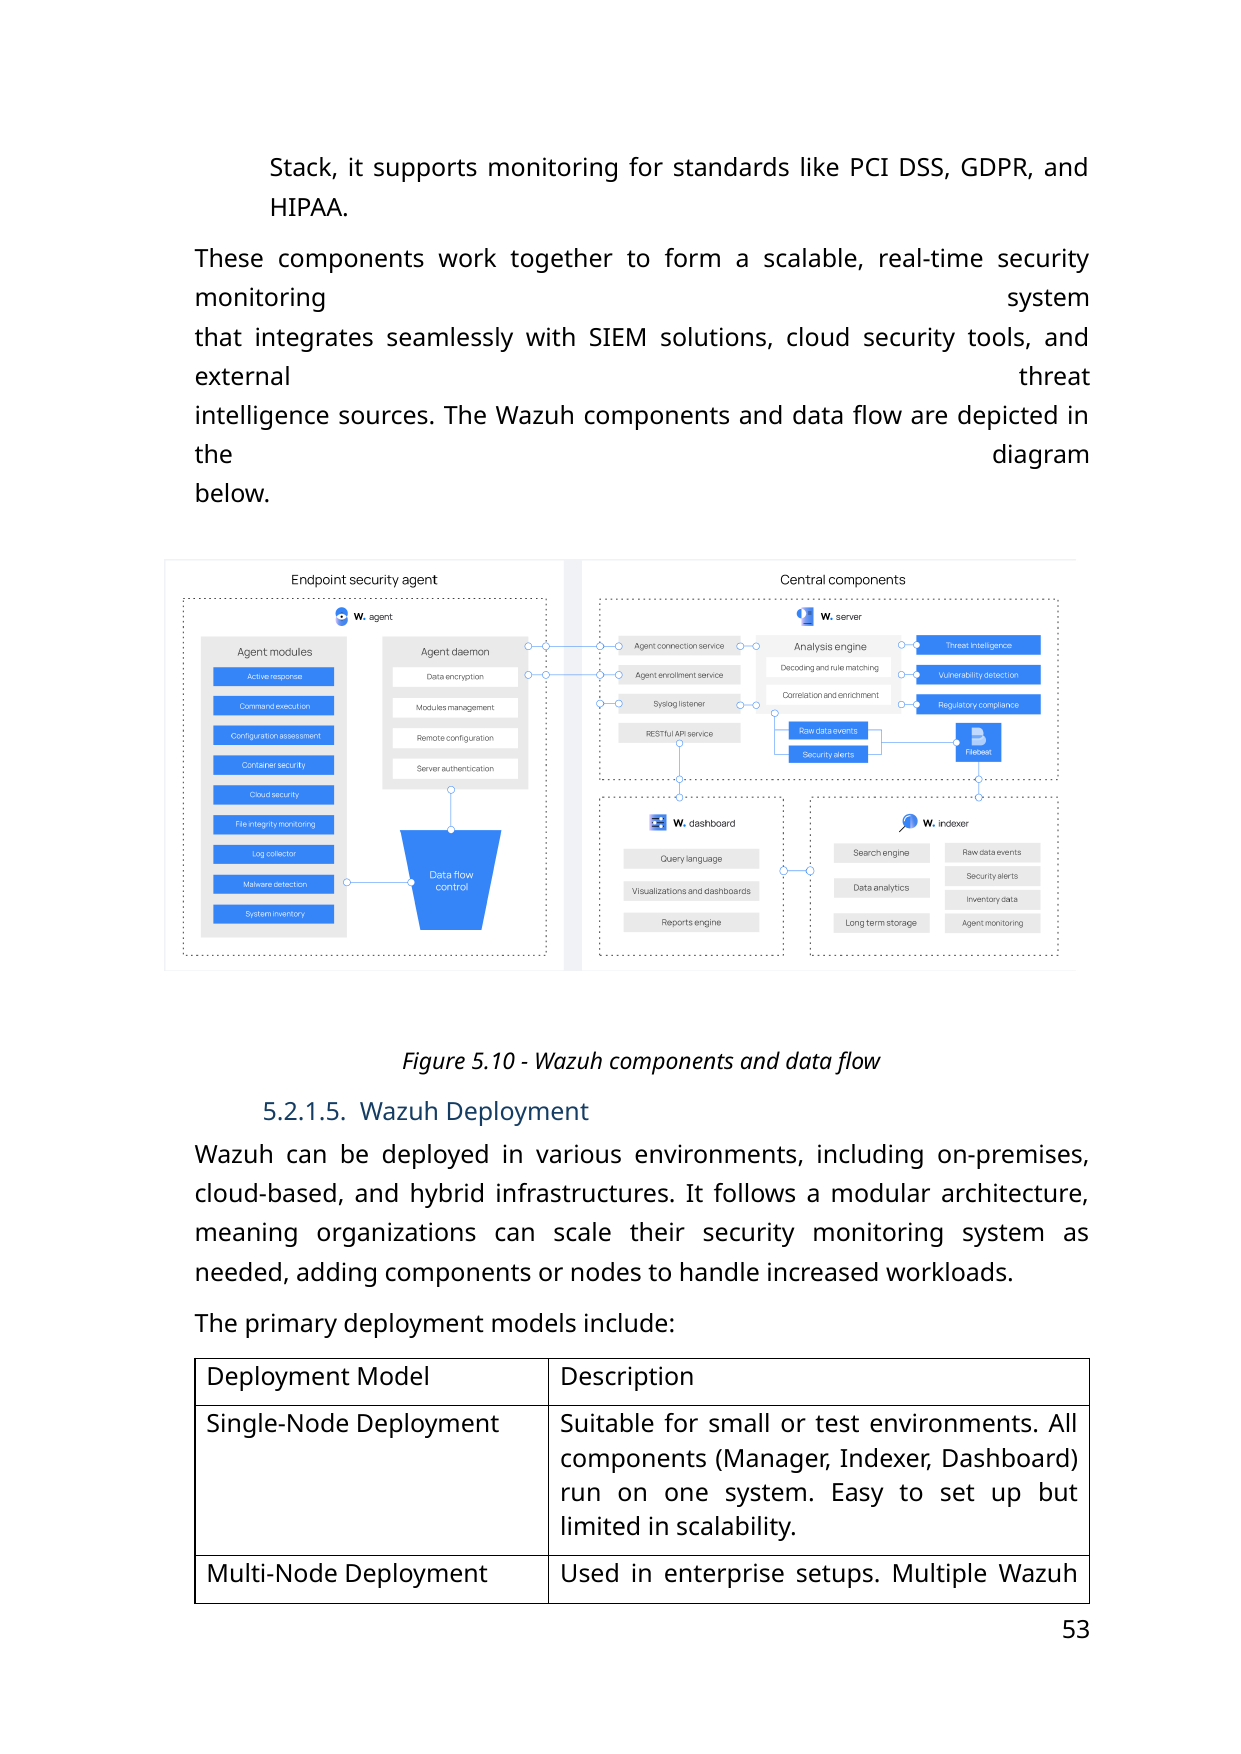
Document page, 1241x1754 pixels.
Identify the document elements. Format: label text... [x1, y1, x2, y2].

table_cell Single-Node Deployment [196, 1406, 548, 1555]
text Wazuh can be deployed in various environments, including on-premises, cloud-based, and hybrid infrastructures. It follows a modular architecture, meaning organizations can scale their security monitoring system as needed, adding components or nodes to handle increased workloads. [194, 1137, 1090, 1288]
text These components work together to form a scalable, real-time security monitoring system that integrates seamlessly with SIEM solutions, cloud security tools, and external threat intelligence sources. The Wazuh components and data flow are depicted in the diagram below. [194, 241, 1090, 510]
table_header Description [549, 1359, 1089, 1405]
table_header Deployment Model [196, 1359, 548, 1405]
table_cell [196, 1556, 548, 1602]
subtitle Wazuh Deployment [262, 1093, 1090, 1127]
table_cell Suitable for small or test environments. All components (Manager, Indexer, Dashboard) run on one system. Easy to set up but limited in scalability. [549, 1406, 1089, 1555]
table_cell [549, 1556, 1089, 1602]
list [232, 150, 1090, 223]
text The primary deployment models include: [194, 1306, 1090, 1340]
picture [164, 559, 1077, 971]
